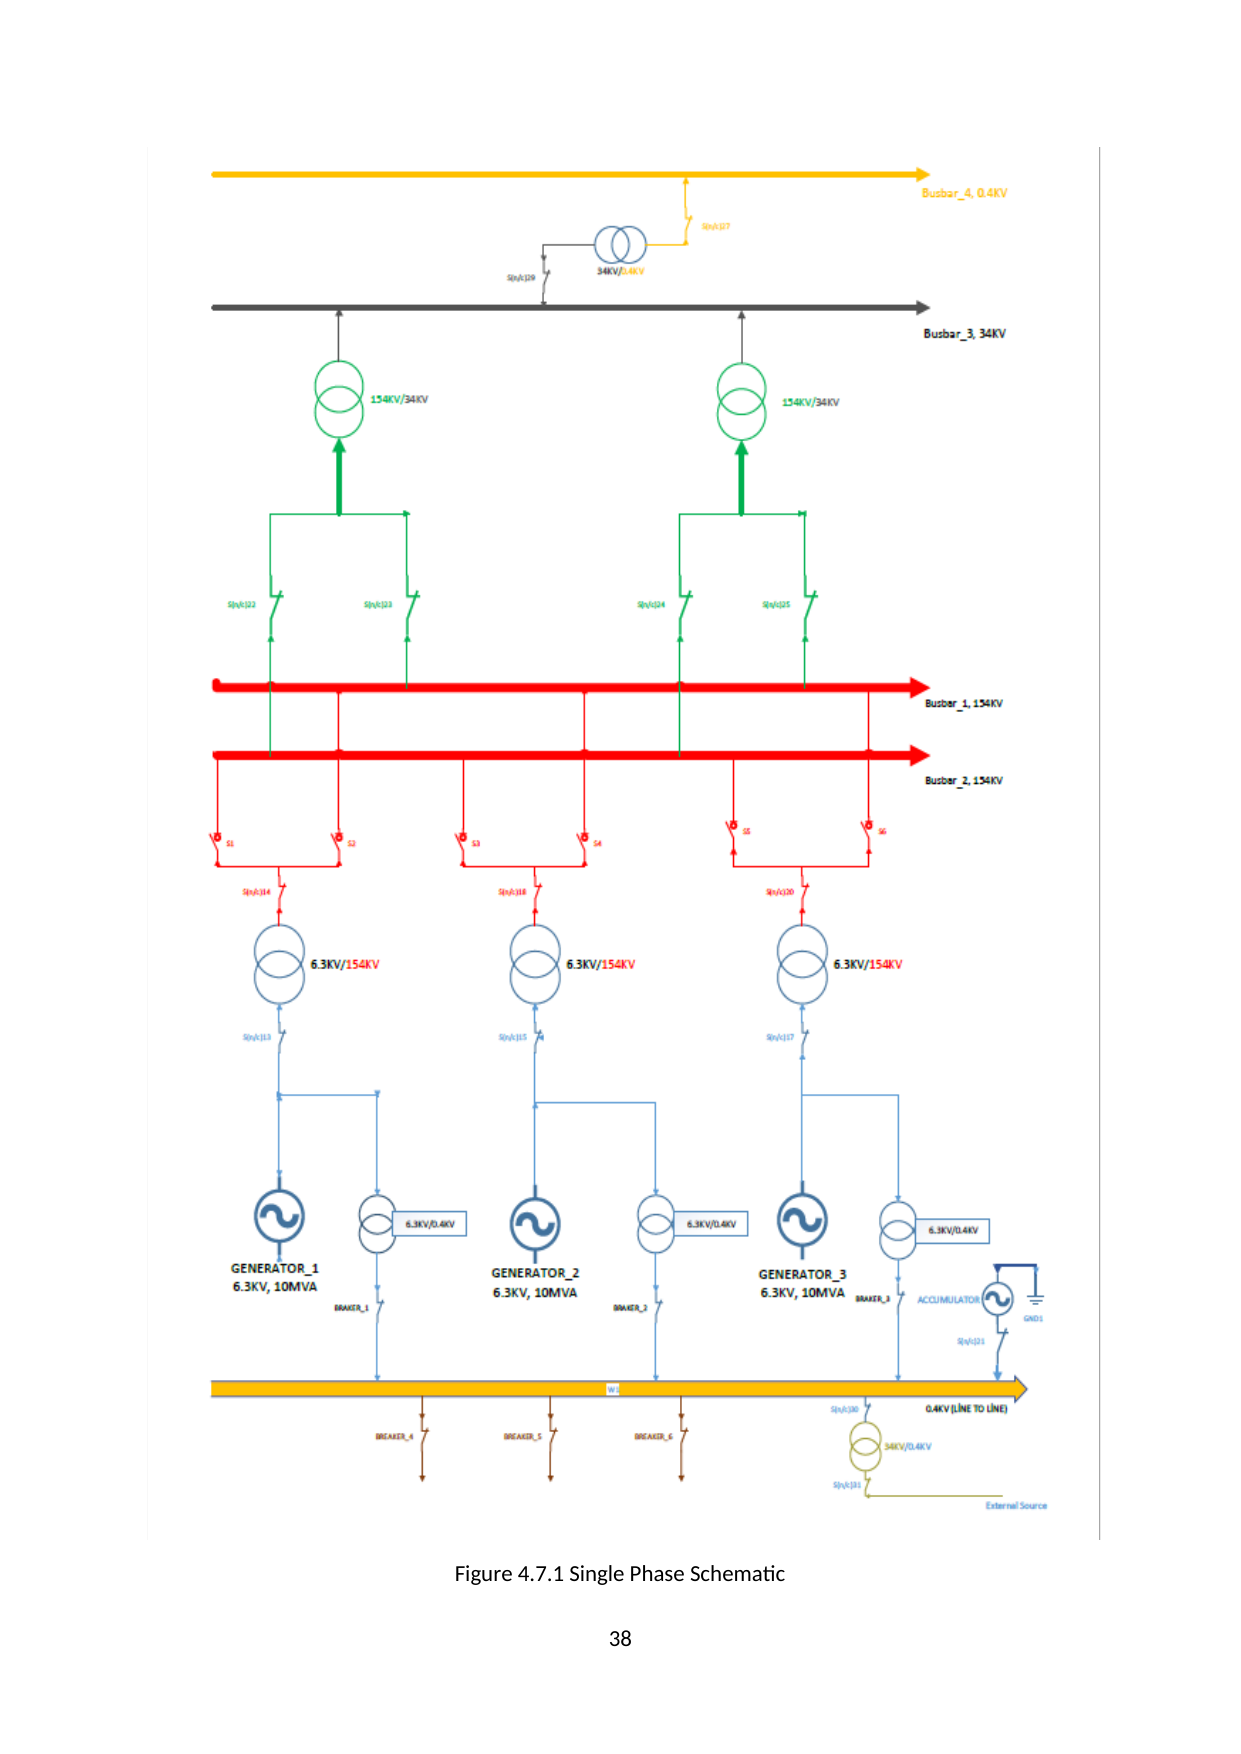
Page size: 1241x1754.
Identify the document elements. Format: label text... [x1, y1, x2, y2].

text Figure 4.7.1 Single Phase Schematic [148, 1559, 1093, 1587]
